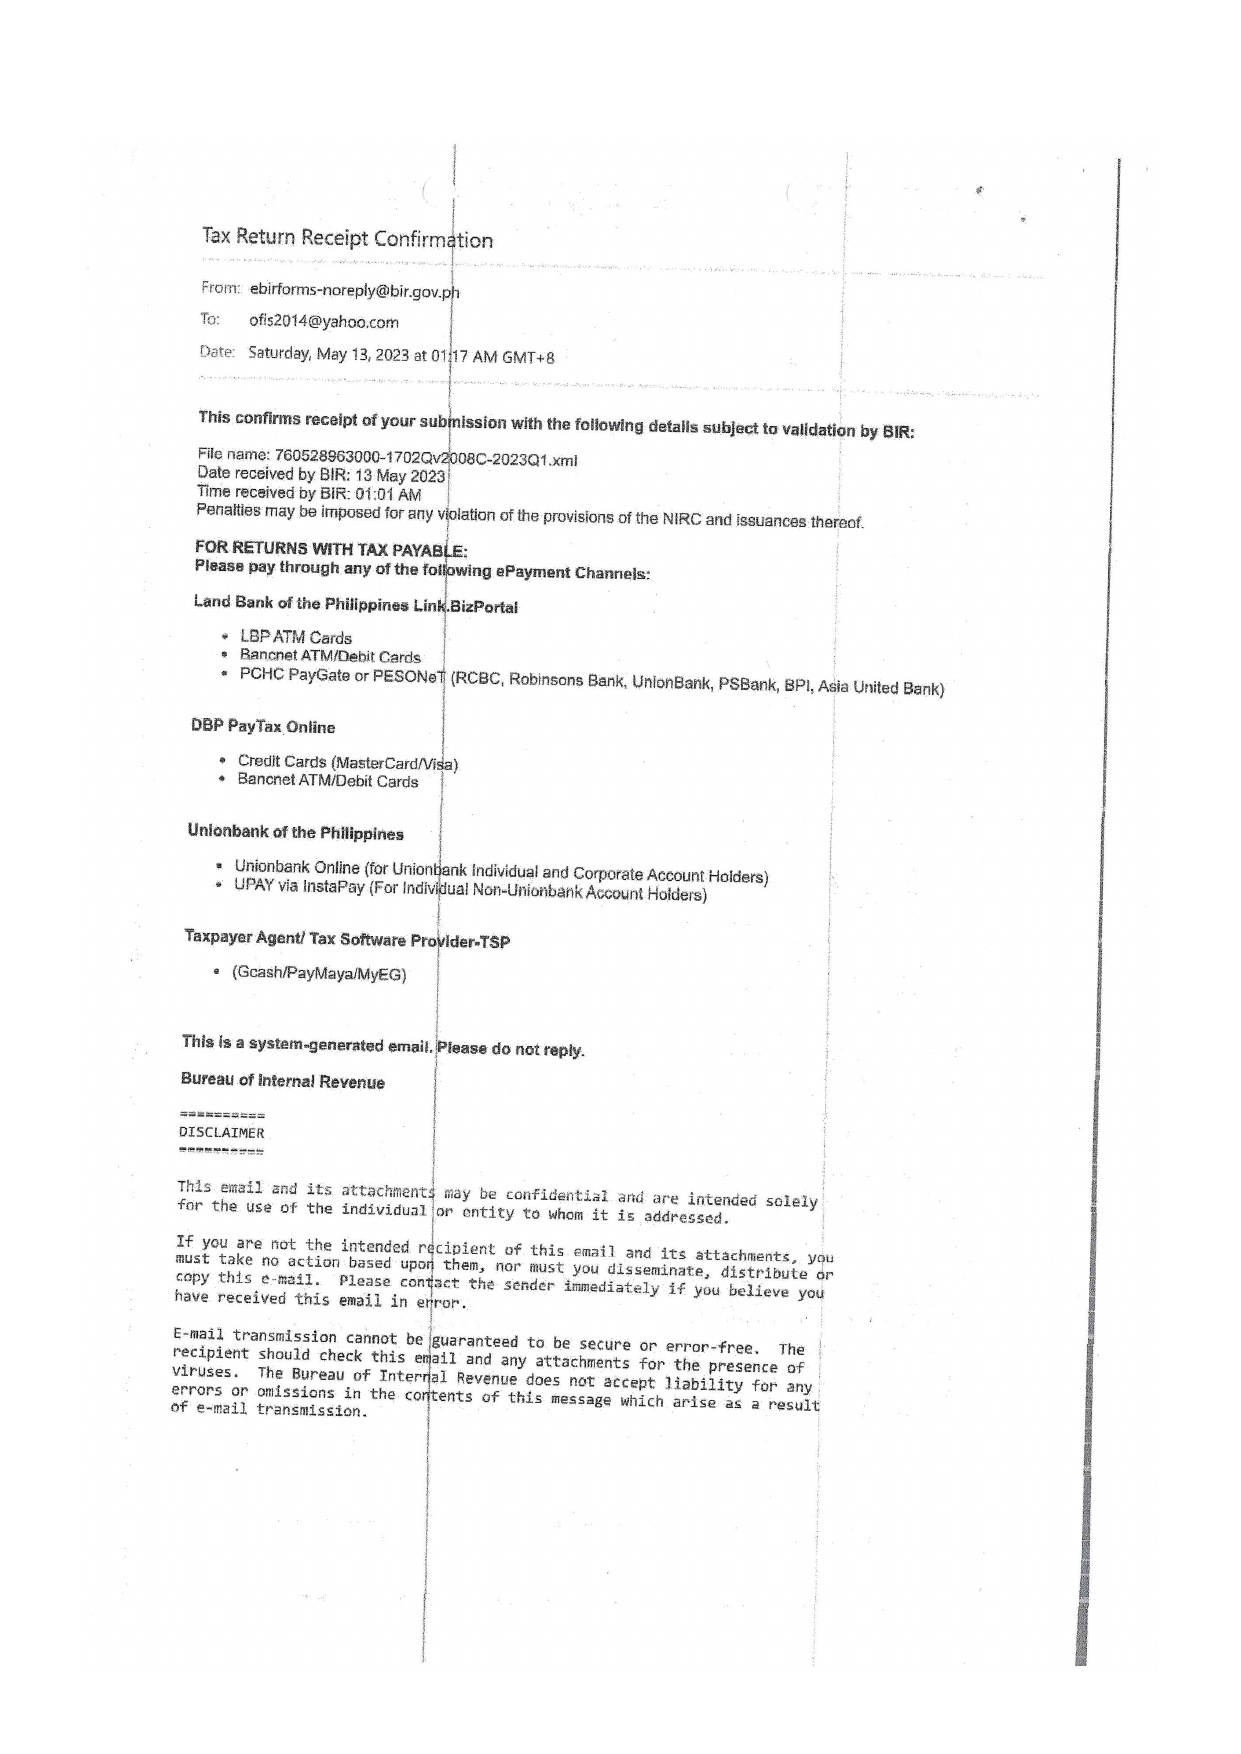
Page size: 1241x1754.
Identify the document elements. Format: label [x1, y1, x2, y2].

picture [75, 134, 1166, 1676]
